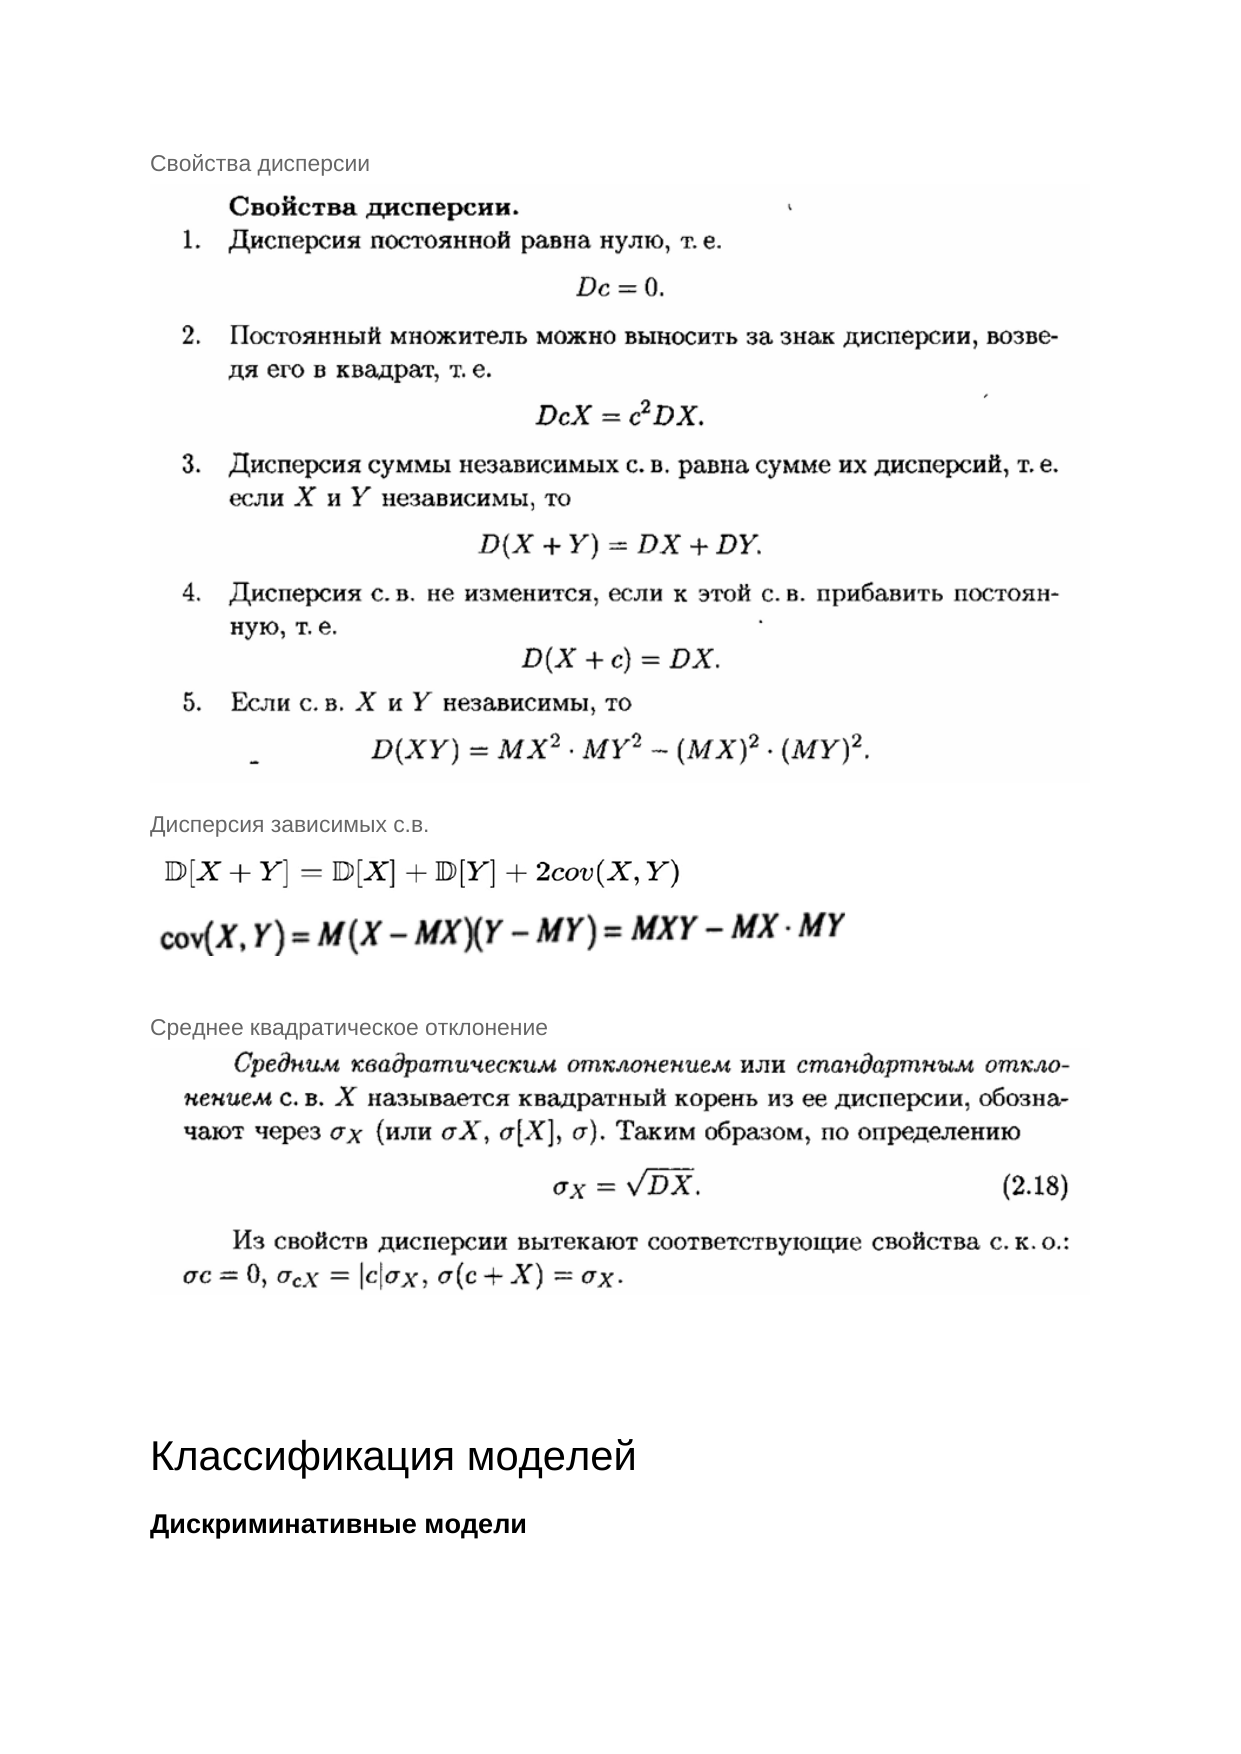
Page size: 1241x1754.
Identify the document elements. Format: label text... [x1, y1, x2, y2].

subtitle Среднее квадратическое отклонение [150, 1014, 1090, 1041]
subtitle Свойства дисперсии [150, 150, 1090, 176]
subtitle Дисперсия зависимых с.в. [150, 811, 1090, 838]
subtitle Классификация моделей [150, 1431, 1090, 1479]
picture [150, 906, 846, 956]
picture [150, 846, 684, 903]
picture [150, 1048, 1091, 1295]
picture [150, 184, 1091, 783]
subtitle Дискриминативные модели [150, 1508, 1090, 1539]
